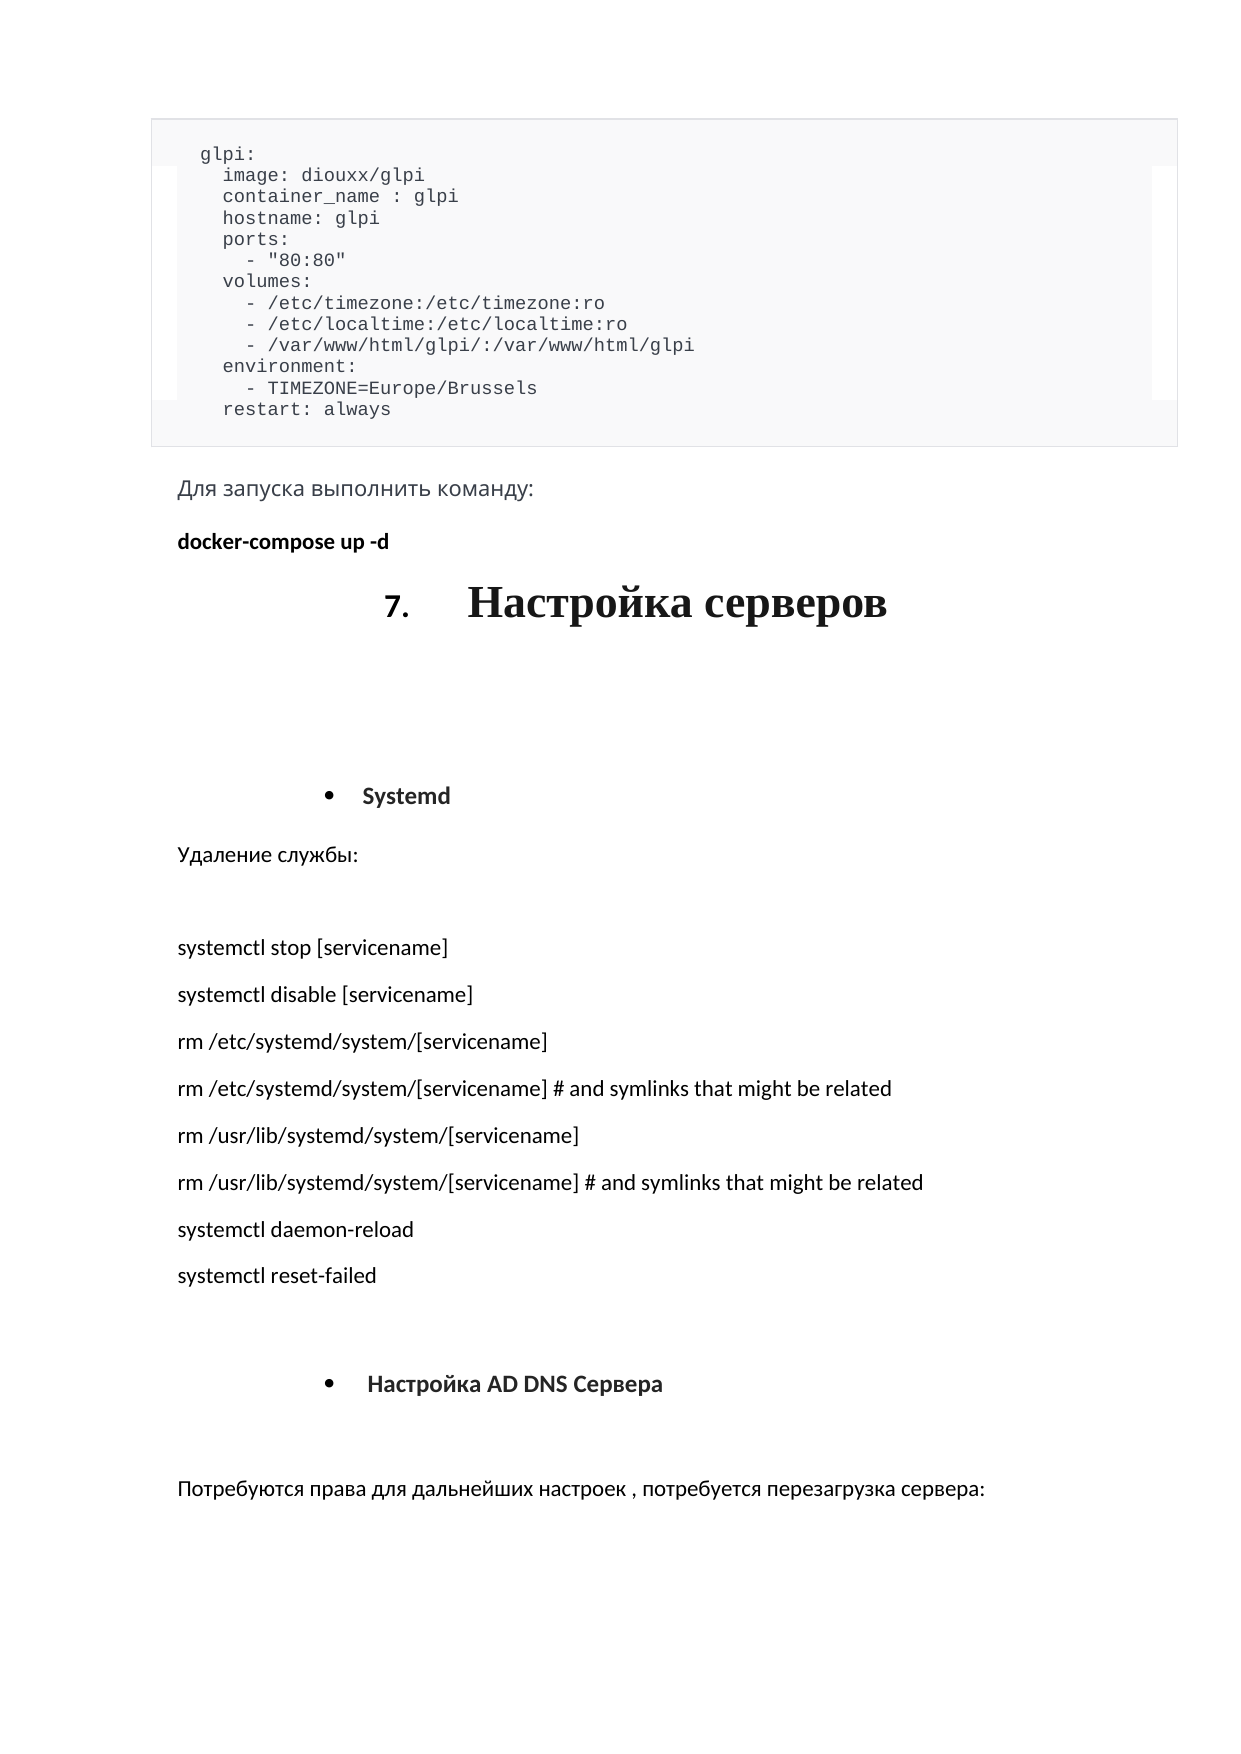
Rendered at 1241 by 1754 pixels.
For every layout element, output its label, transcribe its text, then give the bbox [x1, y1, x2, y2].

text - /etc/localtime:/etc/localtime:ro [177, 315, 1152, 336]
text image: diouxx/glpi [177, 166, 1152, 187]
text ports: [177, 230, 1152, 251]
text - "80:80" [177, 251, 1152, 272]
list Systemd [325, 780, 1152, 811]
text systemctl stop [servicename] [177, 933, 1152, 961]
text rm /etc/systemd/system/[servicename] # and symlinks that might be related [177, 1074, 1152, 1102]
list Настройка серверов [384, 574, 1152, 627]
text Для запуска выполнить команду: [177, 472, 1152, 502]
text hostname: glpi [177, 208, 1152, 230]
text restart: always [152, 373, 1177, 446]
text systemctl reset-failed [177, 1262, 1152, 1289]
text volumes: [177, 272, 1152, 293]
text systemctl disable [servicename] [177, 980, 1152, 1008]
text docker-compose up -d [177, 527, 1152, 555]
text glpi: [152, 120, 1177, 166]
text - /etc/timezone:/etc/timezone:ro [177, 293, 1152, 315]
text - /var/www/html/glpi/:/var/www/html/glpi [177, 336, 1152, 357]
text rm /etc/systemd/system/[servicename] [177, 1027, 1152, 1055]
text container_name : glpi [177, 187, 1152, 208]
list Настройка AD DNS Сервера [325, 1368, 1152, 1398]
text systemctl daemon-reload [177, 1215, 1152, 1243]
text rm /usr/lib/systemd/system/[servicename] # and symlinks that might be related [177, 1168, 1152, 1196]
text Потребуются права для дальнейших настроек , потребуется перезагрузка сервера: [177, 1474, 1152, 1502]
text environment: [177, 357, 1152, 373]
text Удаление службы: [177, 840, 1152, 868]
text rm /usr/lib/systemd/system/[servicename] [177, 1121, 1152, 1149]
